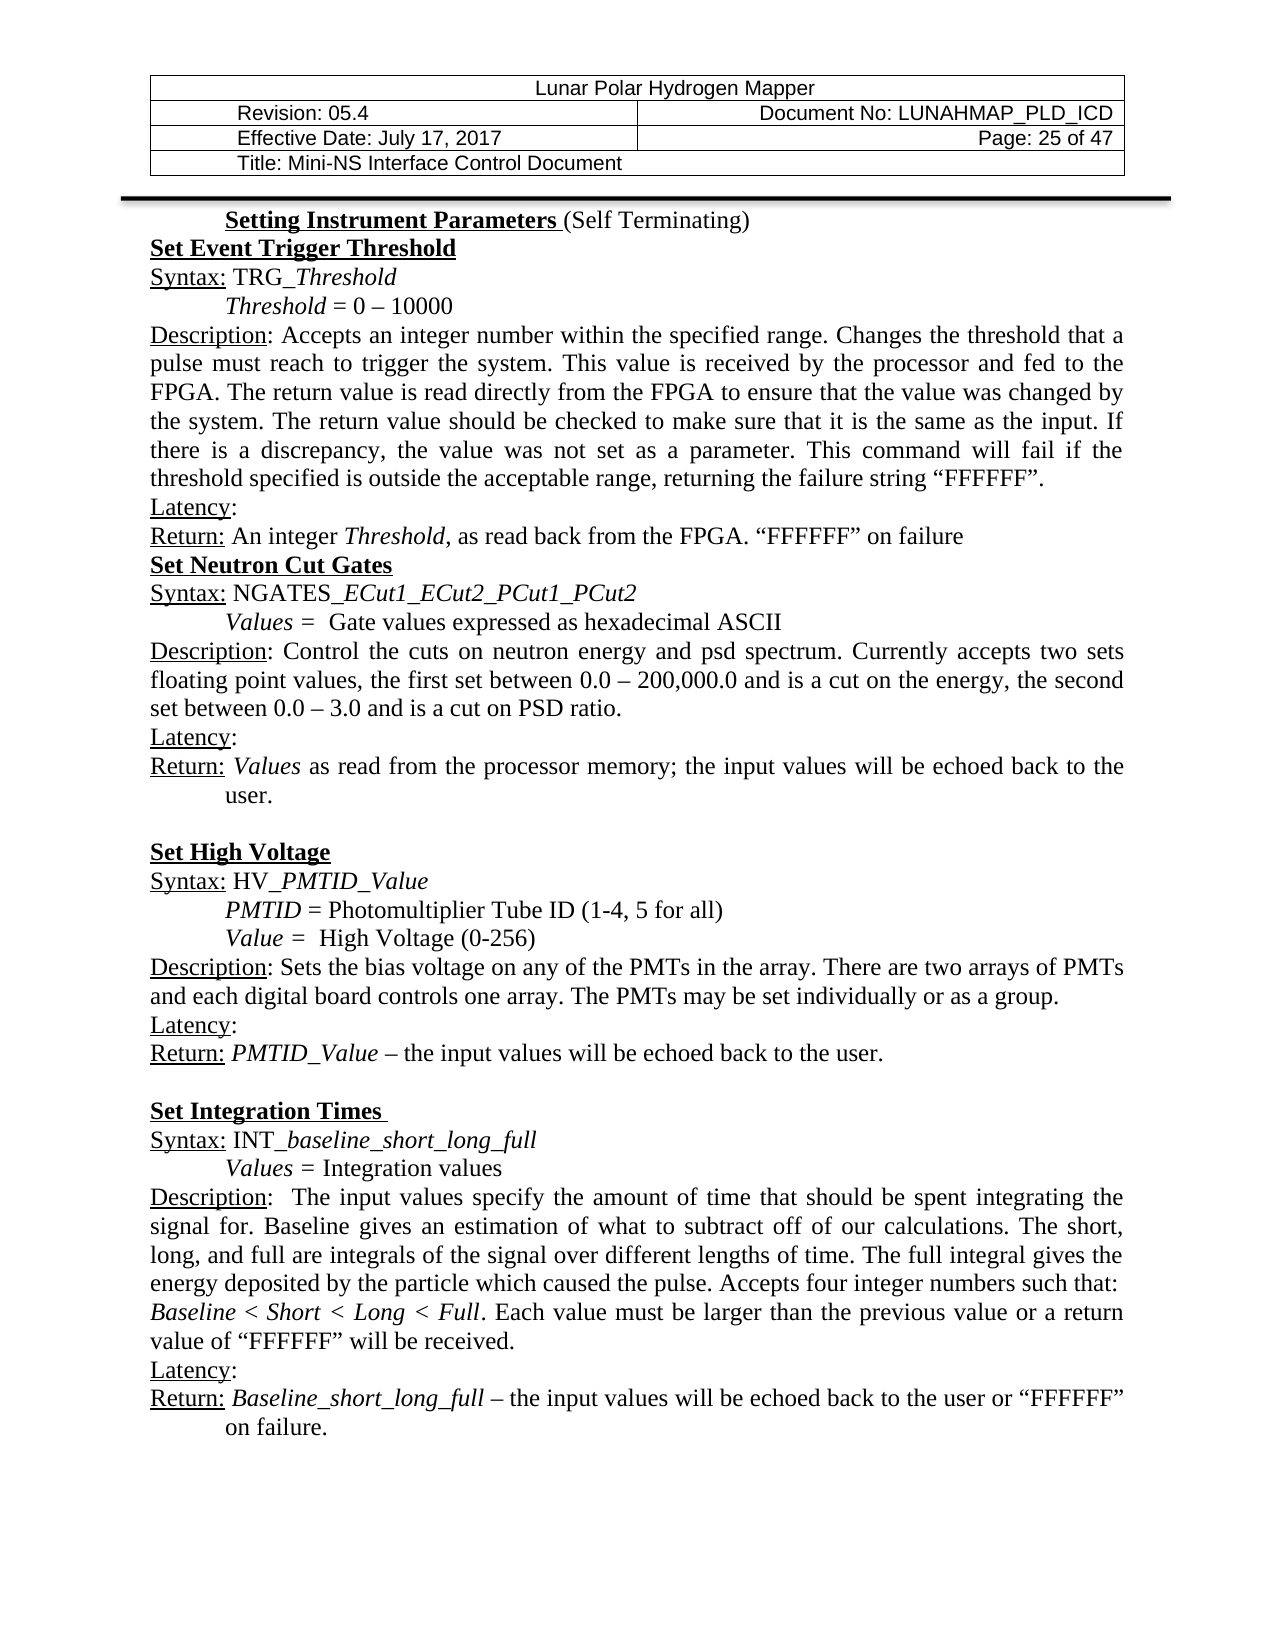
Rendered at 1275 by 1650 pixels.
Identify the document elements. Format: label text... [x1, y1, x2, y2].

text Syntax: TRG_Threshold [150, 262, 1125, 291]
text Description: Accepts an integer number within the specified range. Changes the threshold that a pulse must reach to trigger the system. This value is received by the processor and fed to the FPGA. The return value is read directly from the FPGA to ensure that the value was changed by the system. The return value should be checked to make sure that it is the same as the input. If there is a discrepancy, the value was not set as a parameter. This command will fail if the threshold specified is outside the acceptable range, returning the failure string “FFFFFF”. [150, 320, 1125, 492]
text Return: An integer Threshold, as read back from the FPGA. “FFFFFF” on failure [150, 521, 1125, 550]
text Values = Integration values [150, 1153, 1125, 1182]
text Syntax: INT_baseline_short_long_full [150, 1125, 1125, 1153]
title Setting Instrument Parameters (Self Terminating) [150, 205, 1125, 233]
text Baseline < Short < Long < Full. Each value must be larger than the previous value or a return value of “FFFFFF” will be received. [150, 1297, 1125, 1355]
text Return: PMTID_Value – the input values will be echoed back to the user. [150, 1038, 1125, 1067]
text Values = Gate values expressed as hexadecimal ASCII [150, 607, 1125, 636]
text Threshold = 0 – 10000 [150, 291, 1125, 320]
text Return: Baseline_short_long_full – the input values will be echoed back to the user or “FFFFFF” on failure. [150, 1383, 1125, 1441]
text Description: Control the cuts on neutron energy and psd spectrum. Currently accepts two sets floating point values, the first set between 0.0 – 200,000.0 and is a cut on the energy, the second set between 0.0 – 3.0 and is a cut on PSD ratio. [150, 636, 1125, 722]
title Set Integration Times [150, 1096, 1125, 1125]
title Set High Voltage [150, 837, 1125, 866]
text Description: Sets the bias voltage on any of the PMTs in the array. There are two arrays of PMTs and each digital board controls one array. The PMTs may be set individually or as a group. [150, 952, 1125, 1010]
text Syntax: NGATES_ECut1_ECut2_PCut1_PCut2 [150, 578, 1125, 607]
text Latency: [150, 1355, 1125, 1383]
text Value = High Voltage (0-256) [150, 923, 1125, 952]
title Set Event Trigger Threshold [150, 233, 1125, 262]
text Latency: [150, 492, 1125, 521]
text Return: Values as read from the processor memory; the input values will be echoed back to the user. [150, 751, 1125, 808]
text Latency: [150, 722, 1125, 751]
text Syntax: HV_PMTID_Value [150, 866, 1125, 895]
text PMTID = Photomultiplier Tube ID (1-4, 5 for all) [150, 895, 1125, 923]
title Set Neutron Cut Gates [150, 550, 1125, 578]
text Description: The input values specify the amount of time that should be spent integrating the signal for. Baseline gives an estimation of what to subtract off of our calculations. The short, long, and full are integrals of the signal over different lengths of time. The full integral gives the energy deposited by the particle which caused the pulse. Accepts four integer numbers such that: [150, 1182, 1125, 1297]
text Latency: [150, 1010, 1125, 1038]
